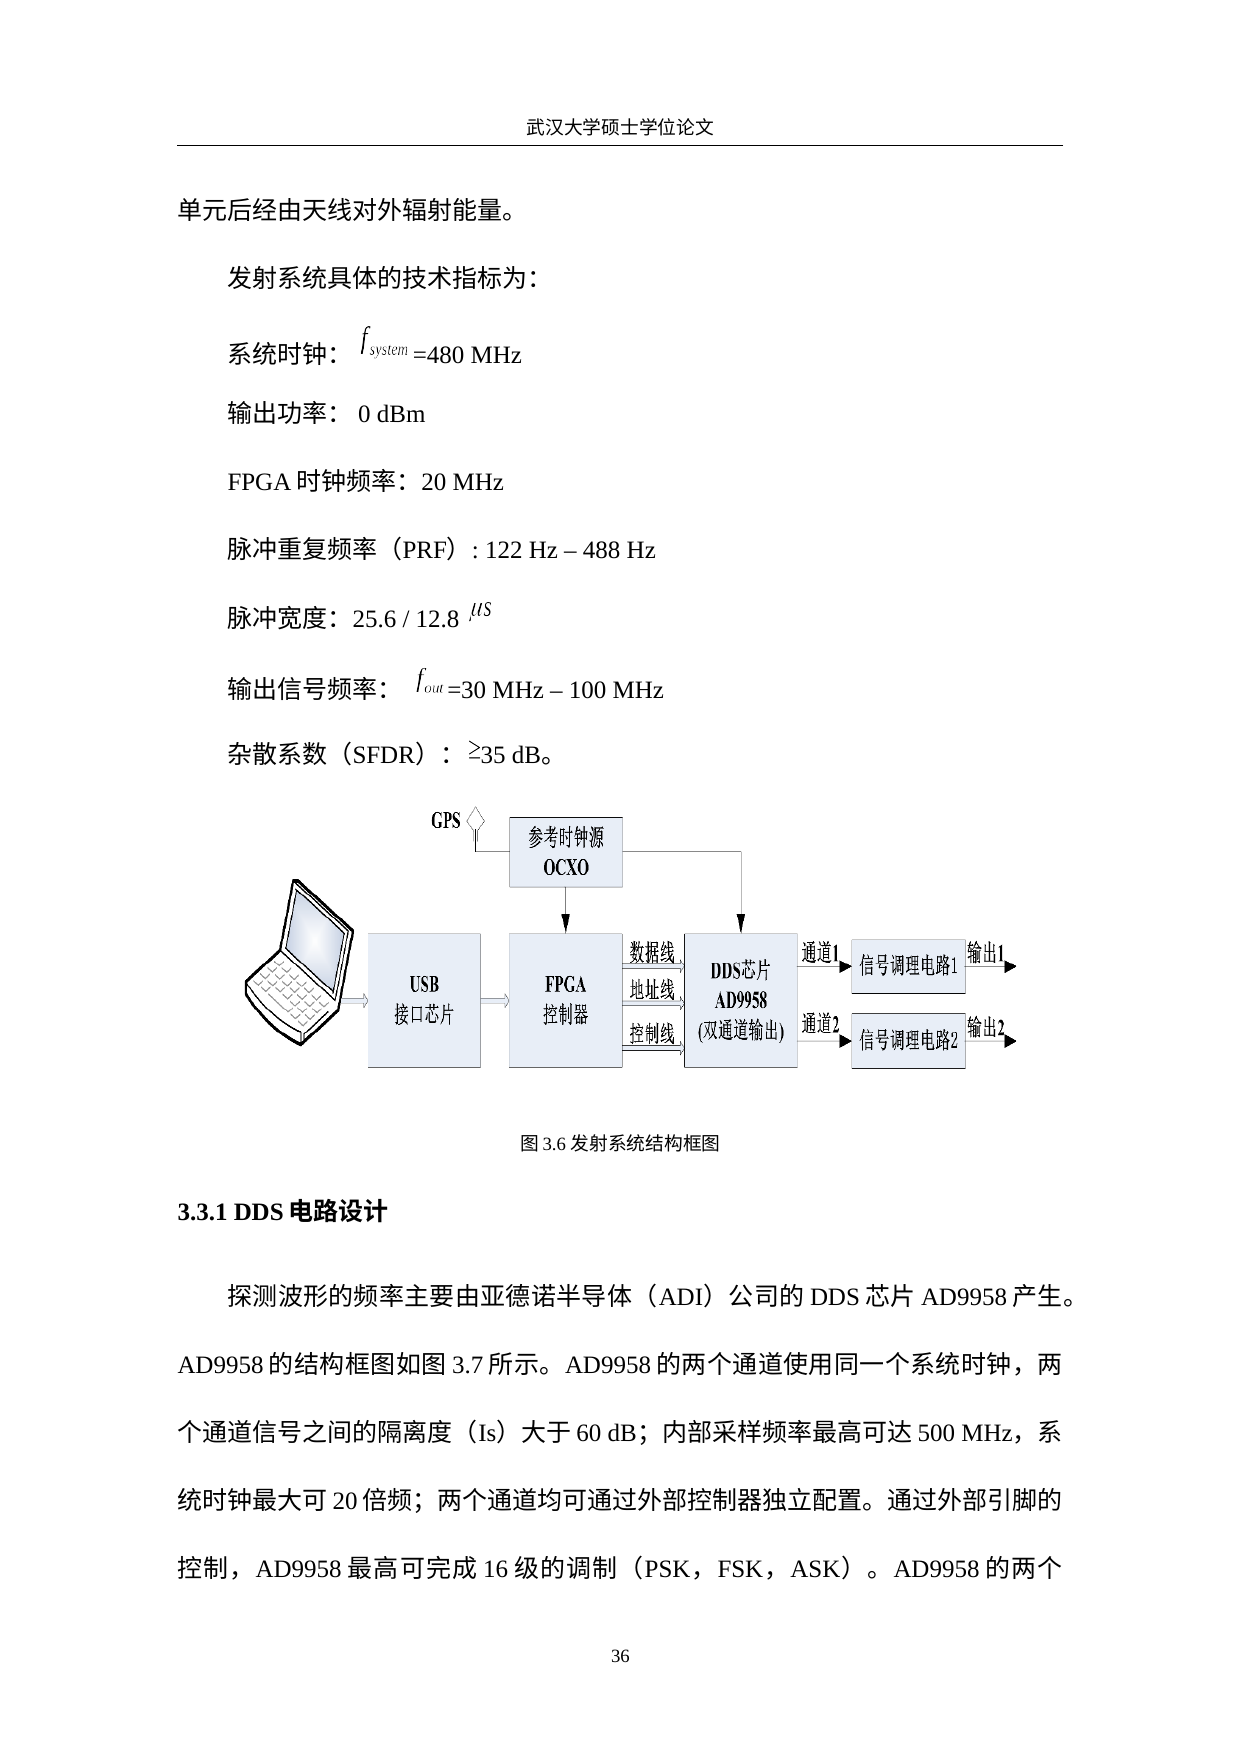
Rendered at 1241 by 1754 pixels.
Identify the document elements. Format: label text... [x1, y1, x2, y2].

text 输出功率： 0 dBm [177, 378, 1063, 446]
text 输出信号频率： =30 MHz – 100 MHz [177, 650, 1063, 718]
text 脉冲宽度：25.6 / 12.8 [177, 582, 1063, 650]
text 系统时钟：=480 MHz [177, 310, 1063, 378]
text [177, 174, 1063, 242]
text 图3.6 发射系统结构框图 [177, 1125, 1063, 1159]
picture [244, 802, 1017, 1079]
text 脉冲重复频率（PRF）: 122 Hz – 488 Hz [177, 514, 1063, 582]
subtitle DDS电路设计 [177, 1176, 1063, 1244]
text 发射系统具体的技术指标为： [177, 242, 1063, 310]
text 杂散系数（SFDR）：35 dB。 [177, 718, 1063, 786]
text FPGA时钟频率：20 MHz [177, 446, 1063, 514]
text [177, 1261, 1063, 1601]
